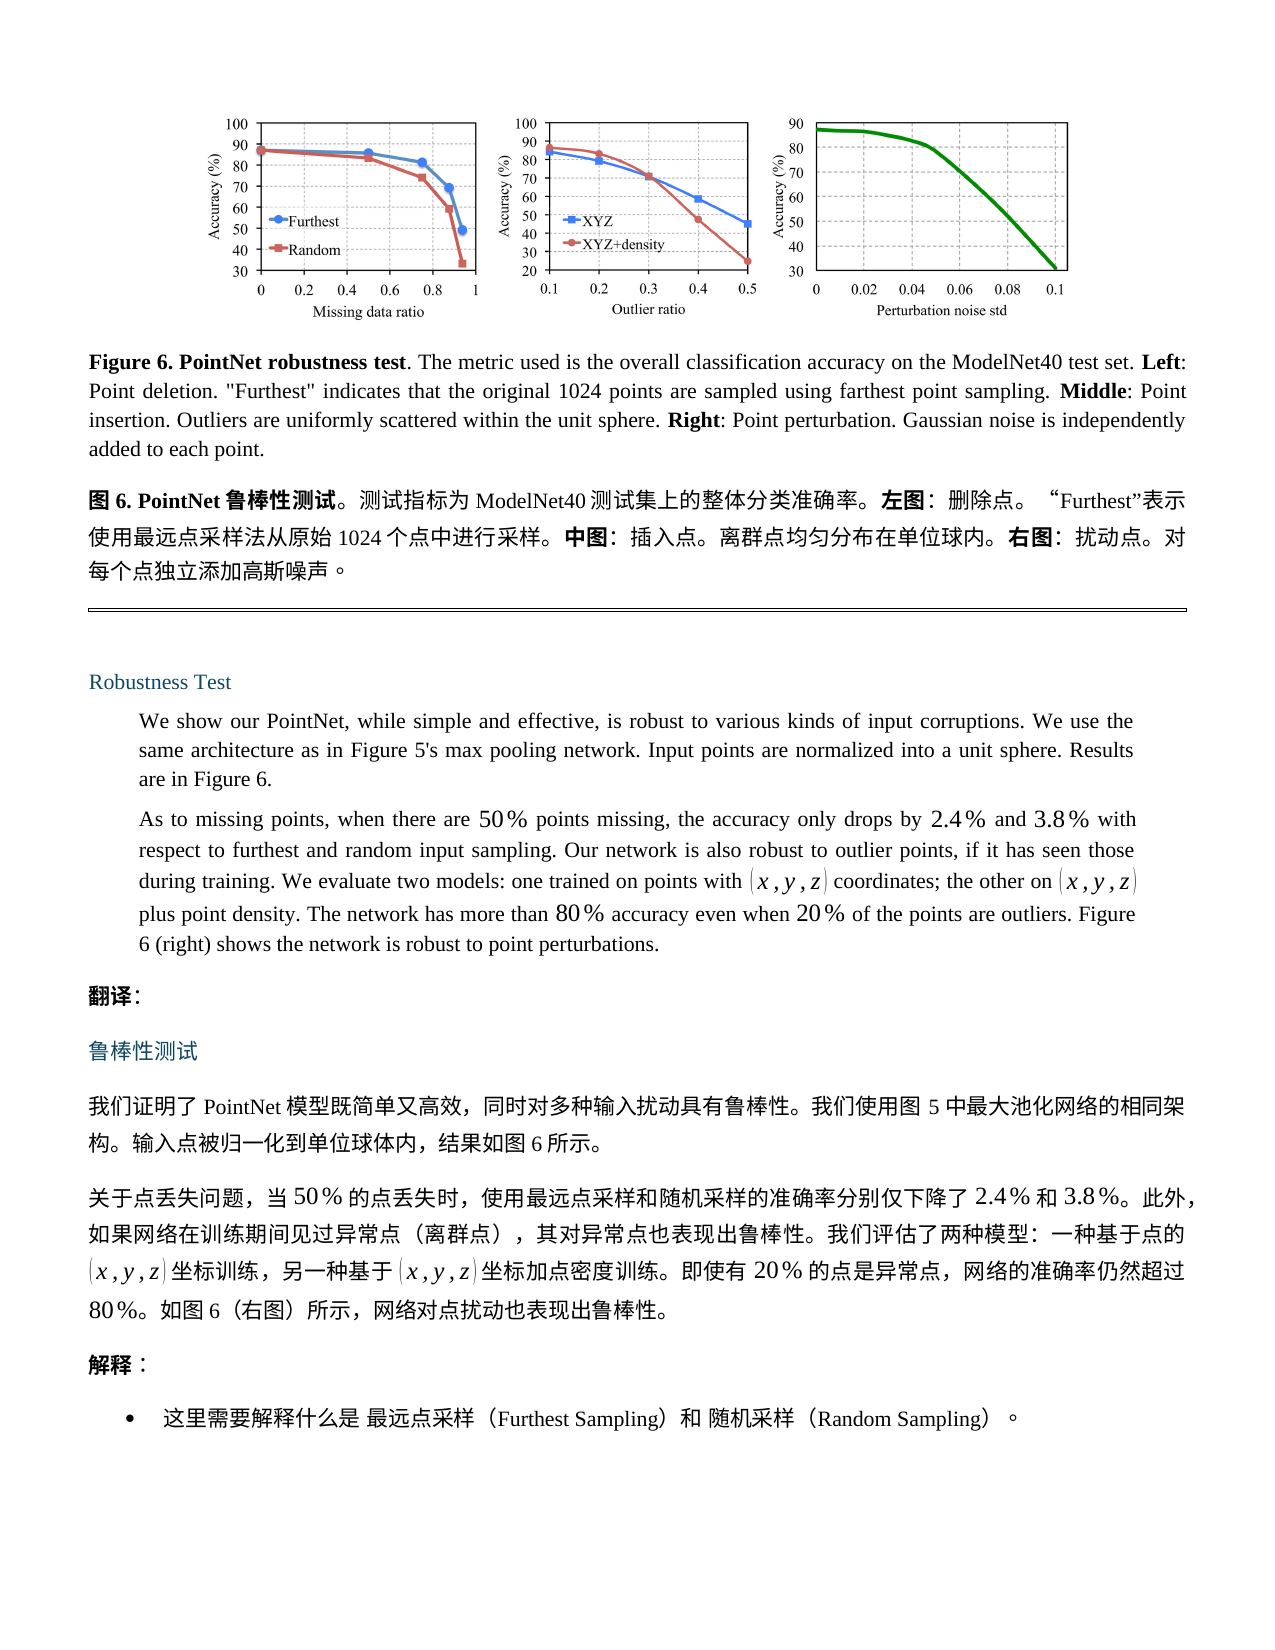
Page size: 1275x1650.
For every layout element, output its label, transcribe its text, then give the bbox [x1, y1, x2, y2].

picture [200, 112, 1075, 325]
text 图6. PointNet鲁棒性测试。测试指标为ModelNet40测试集上的整体分类准确率。左图：删除点。“Furthest”表示使用最远点采样法从原始1024个点中进行采样。中图：插入点。离群点均匀分布在单位球内。右图：扰动点。对每个点独立添加高斯噪声。 [89, 483, 1186, 586]
text Figure 6. PointNet robustness test. The metric used is the overall classification accuracy on the ModelNet40 test set. Left: Point deletion. "Furthest" indicates that the original 1024 points are sampled using farthest point sampling. Middle: Point insertion. Outliers are uniformly scattered within the unit sphere. Right: Point perturbation. Gaussian noise is independently added to each point. [89, 349, 1186, 461]
text 解释： [89, 1351, 1186, 1380]
text We show our PointNet, while simple and effective, is robust to various kinds of input corruptions. We use the same architecture as in Figure 5's max pooling network. Input points are normalized into a unit sphere. Results are in Figure 6. [139, 708, 1136, 791]
list 这里需要解释什么是 最远点采样（Furthest Sampling）和 随机采样（Random Sampling）。 [126, 1403, 1186, 1433]
text 我们证明了 PointNet 模型既简单又高效，同时对多种输入扰动具有鲁棒性。我们使用图 5 中最大池化网络的相同架构。输入点被归一化到单位球体内，结果如图 6 所示。 [89, 1089, 1186, 1157]
subtitle Robustness Test [89, 669, 1186, 694]
text 翻译： [89, 979, 1186, 1011]
subtitle 鲁棒性测试 [89, 1034, 1186, 1066]
text As to missing points, when there are points missing, the accuracy only drops by and with respect to furthest and random input sampling. Our network is also robust to outlier points, if it has seen those during training. We evaluate two models: one trained on points with coordinates; the other on plus point density. The network has more than accuracy even when of the points are outliers. Figure 6 (right) shows the network is robust to point perturbations. [139, 805, 1136, 957]
text 关于点丢失问题，当 的点丢失时，使用最远点采样和随机采样的准确率分别仅下降了 和 。此外，如果网络在训练期间见过异常点（离群点），其对异常点也表现出鲁棒性。我们评估了两种模型：一种基于点的 坐标训练，另一种基于 坐标加点密度训练。即使有 的点是异常点，网络的准确率仍然超过 。如图 6（右图）所示，网络对点扰动也表现出鲁棒性。 [89, 1181, 1186, 1327]
